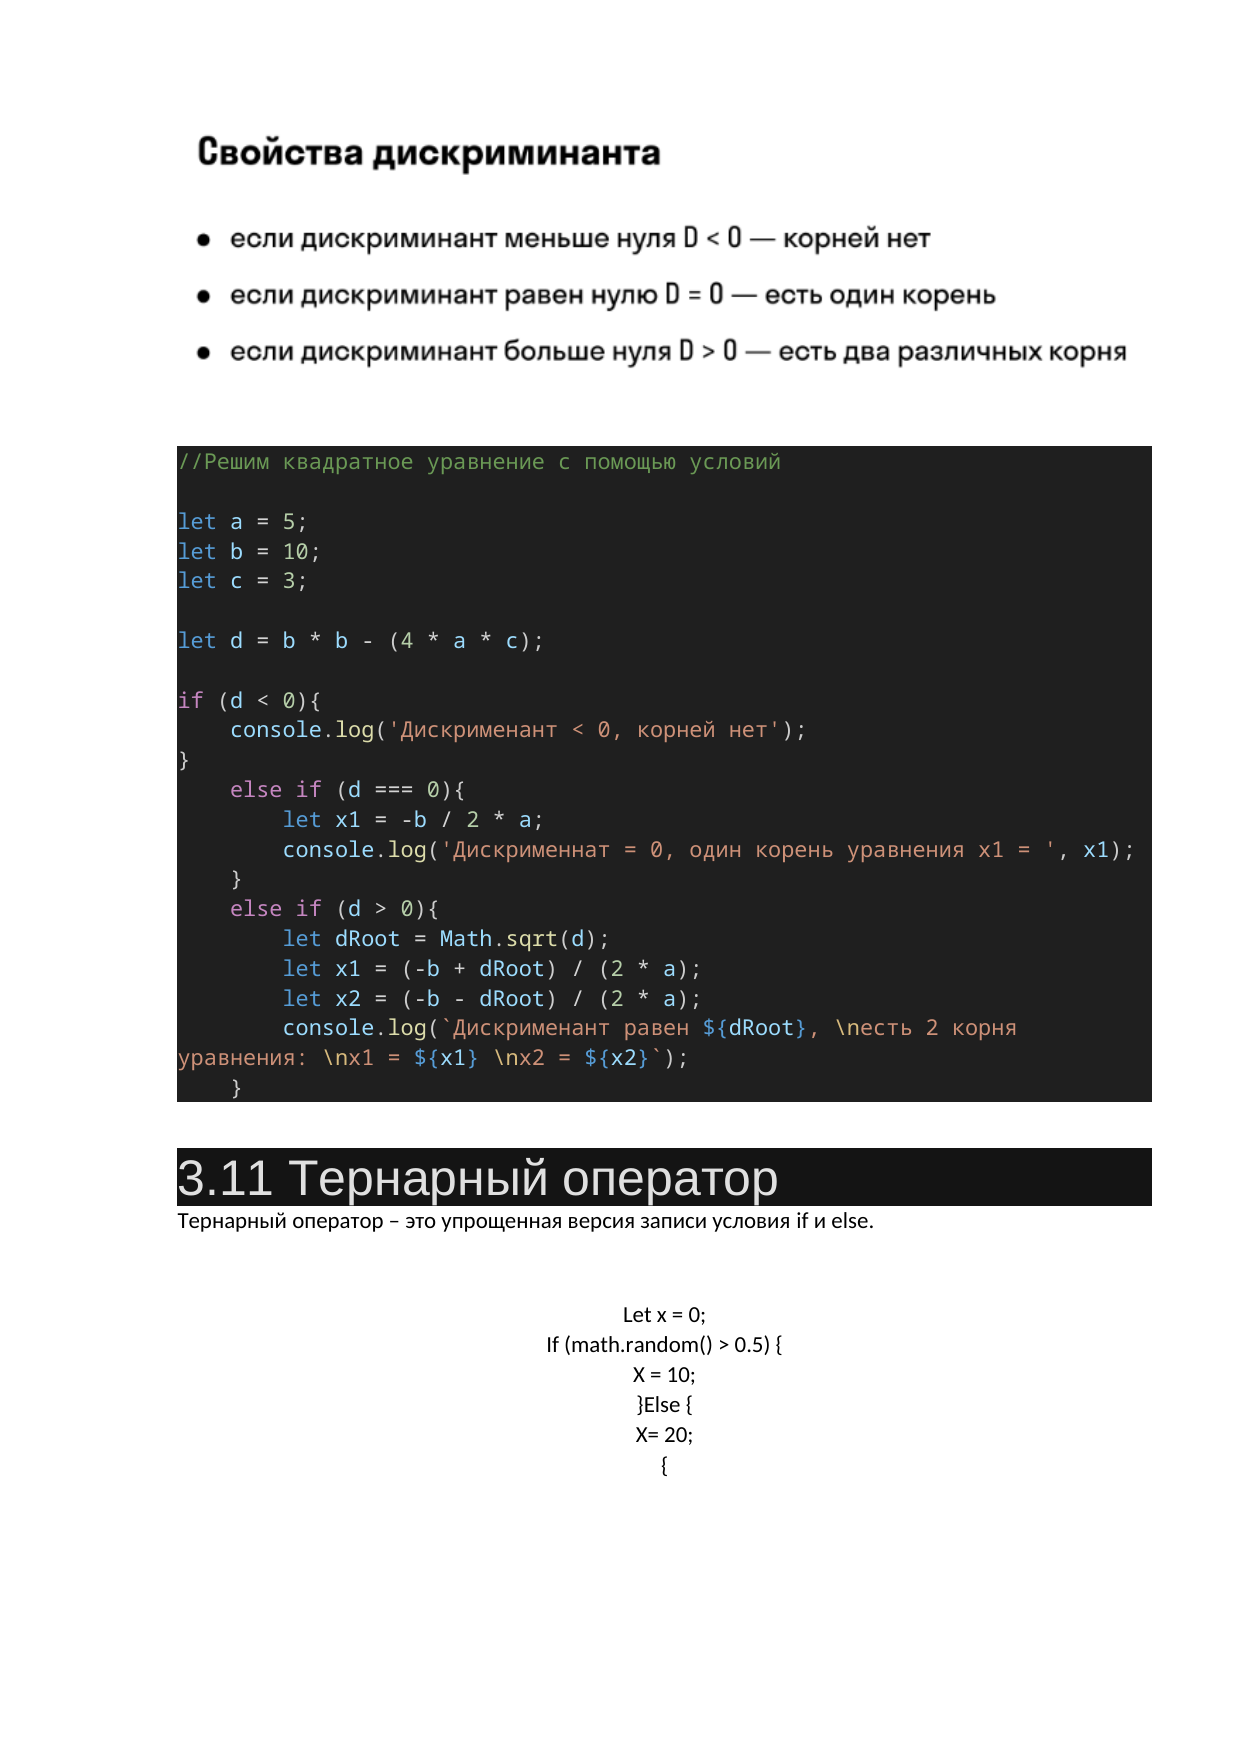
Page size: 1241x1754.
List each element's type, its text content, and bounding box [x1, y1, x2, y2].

text X = 10; [177, 1360, 1152, 1388]
text If (math.random() > 0.5) { [177, 1330, 1152, 1358]
text let x2 = (-b - dRoot) / (2 * a); [177, 982, 1152, 1012]
text let d = b * b - (4 * a * c); [177, 625, 1152, 655]
text else if (d === 0){ [177, 774, 1152, 804]
picture [177, 118, 1151, 388]
text let x1 = -b / 2 * a; [177, 804, 1152, 833]
text console.log('Дискрименант < 0, корней нет'); [177, 714, 1152, 744]
text let b = 10; [177, 536, 1152, 565]
text console.log('Дискрименнат = 0, один корень уравнения x1 = ', x1); [177, 833, 1152, 863]
text } [177, 863, 1152, 893]
text Тернарный оператор – это упрощенная версия записи условия if и else. [177, 1206, 1152, 1234]
text X= 20; [177, 1421, 1152, 1449]
text console.log(`Дискрименант равен ${dRoot}, \nесть 2 корня уравнения: \nx1 = ${x1} \nx2 = ${x2}`); [177, 1012, 1152, 1072]
subtitle 3.11 Тернарный оператор [177, 1148, 1152, 1206]
text if (d < 0){ [177, 684, 1152, 714]
text //Решим квадратное уравнение с помощью условий [177, 446, 1152, 476]
text let c = 3; [177, 565, 1152, 595]
text else if (d > 0){ [177, 893, 1152, 923]
text } [177, 1072, 1152, 1102]
text let dRoot = Math.sqrt(d); [177, 923, 1152, 953]
text let a = 5; [177, 506, 1152, 536]
text let x1 = (-b + dRoot) / (2 * a); [177, 953, 1152, 982]
text }Else { [177, 1390, 1152, 1418]
text { [177, 1451, 1152, 1479]
text Let x = 0; [177, 1300, 1152, 1328]
text } [177, 744, 1152, 774]
